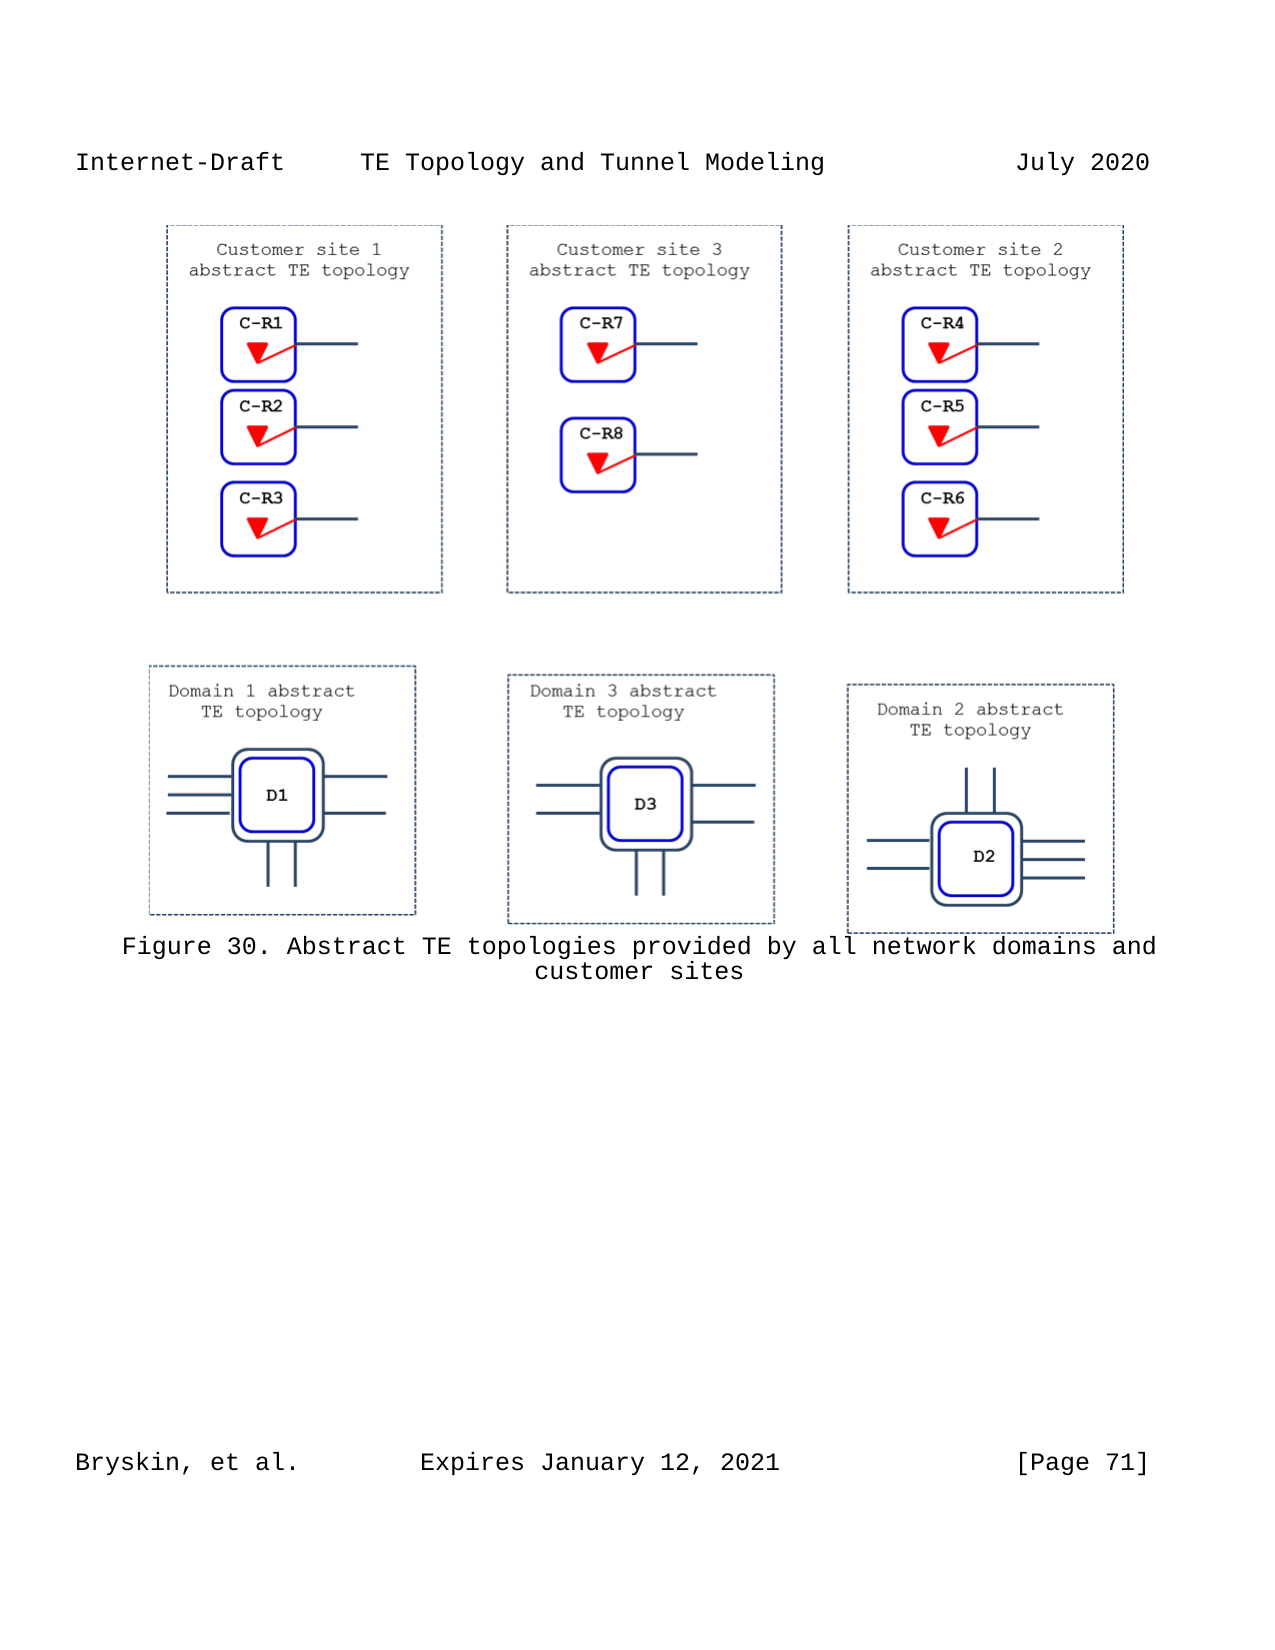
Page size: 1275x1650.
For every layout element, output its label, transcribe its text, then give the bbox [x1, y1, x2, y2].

picture [148, 225, 1124, 934]
